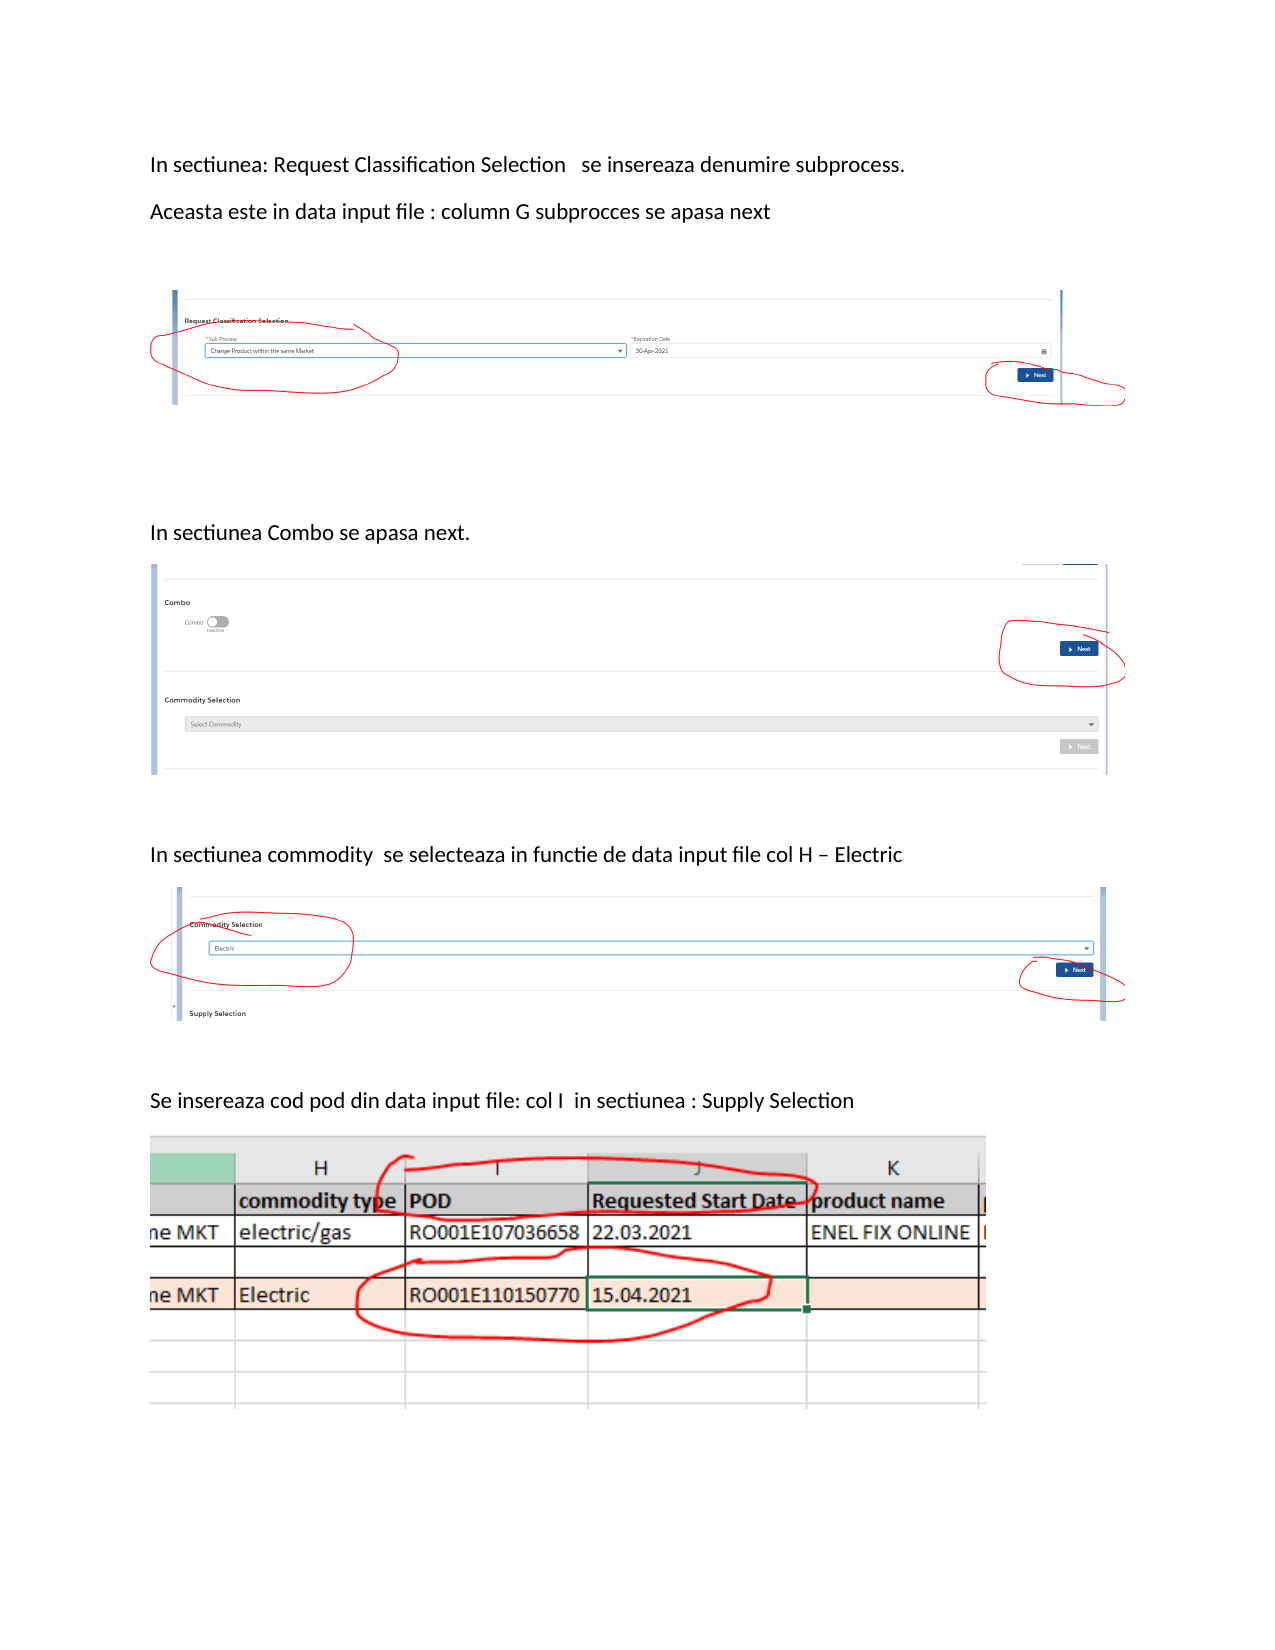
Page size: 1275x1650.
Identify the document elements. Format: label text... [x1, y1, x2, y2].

picture [150, 887, 1125, 1021]
text In sectiunea: Request Classification Selection se insereaza denumire subprocess. [150, 150, 1125, 178]
text In sectiunea commodity se selecteaza in functie de data input file col H – Electric [150, 840, 1125, 868]
picture [150, 290, 1125, 406]
picture [150, 564, 1125, 775]
text Aceasta este in data input file : column G subprocces se apasa next [150, 197, 1125, 225]
text In sectiunea Combo se apasa next. [150, 518, 1125, 546]
picture [150, 1133, 986, 1409]
text Se insereaza cod pod din data input file: col I in sectiunea : Supply Selection [150, 1086, 1125, 1114]
